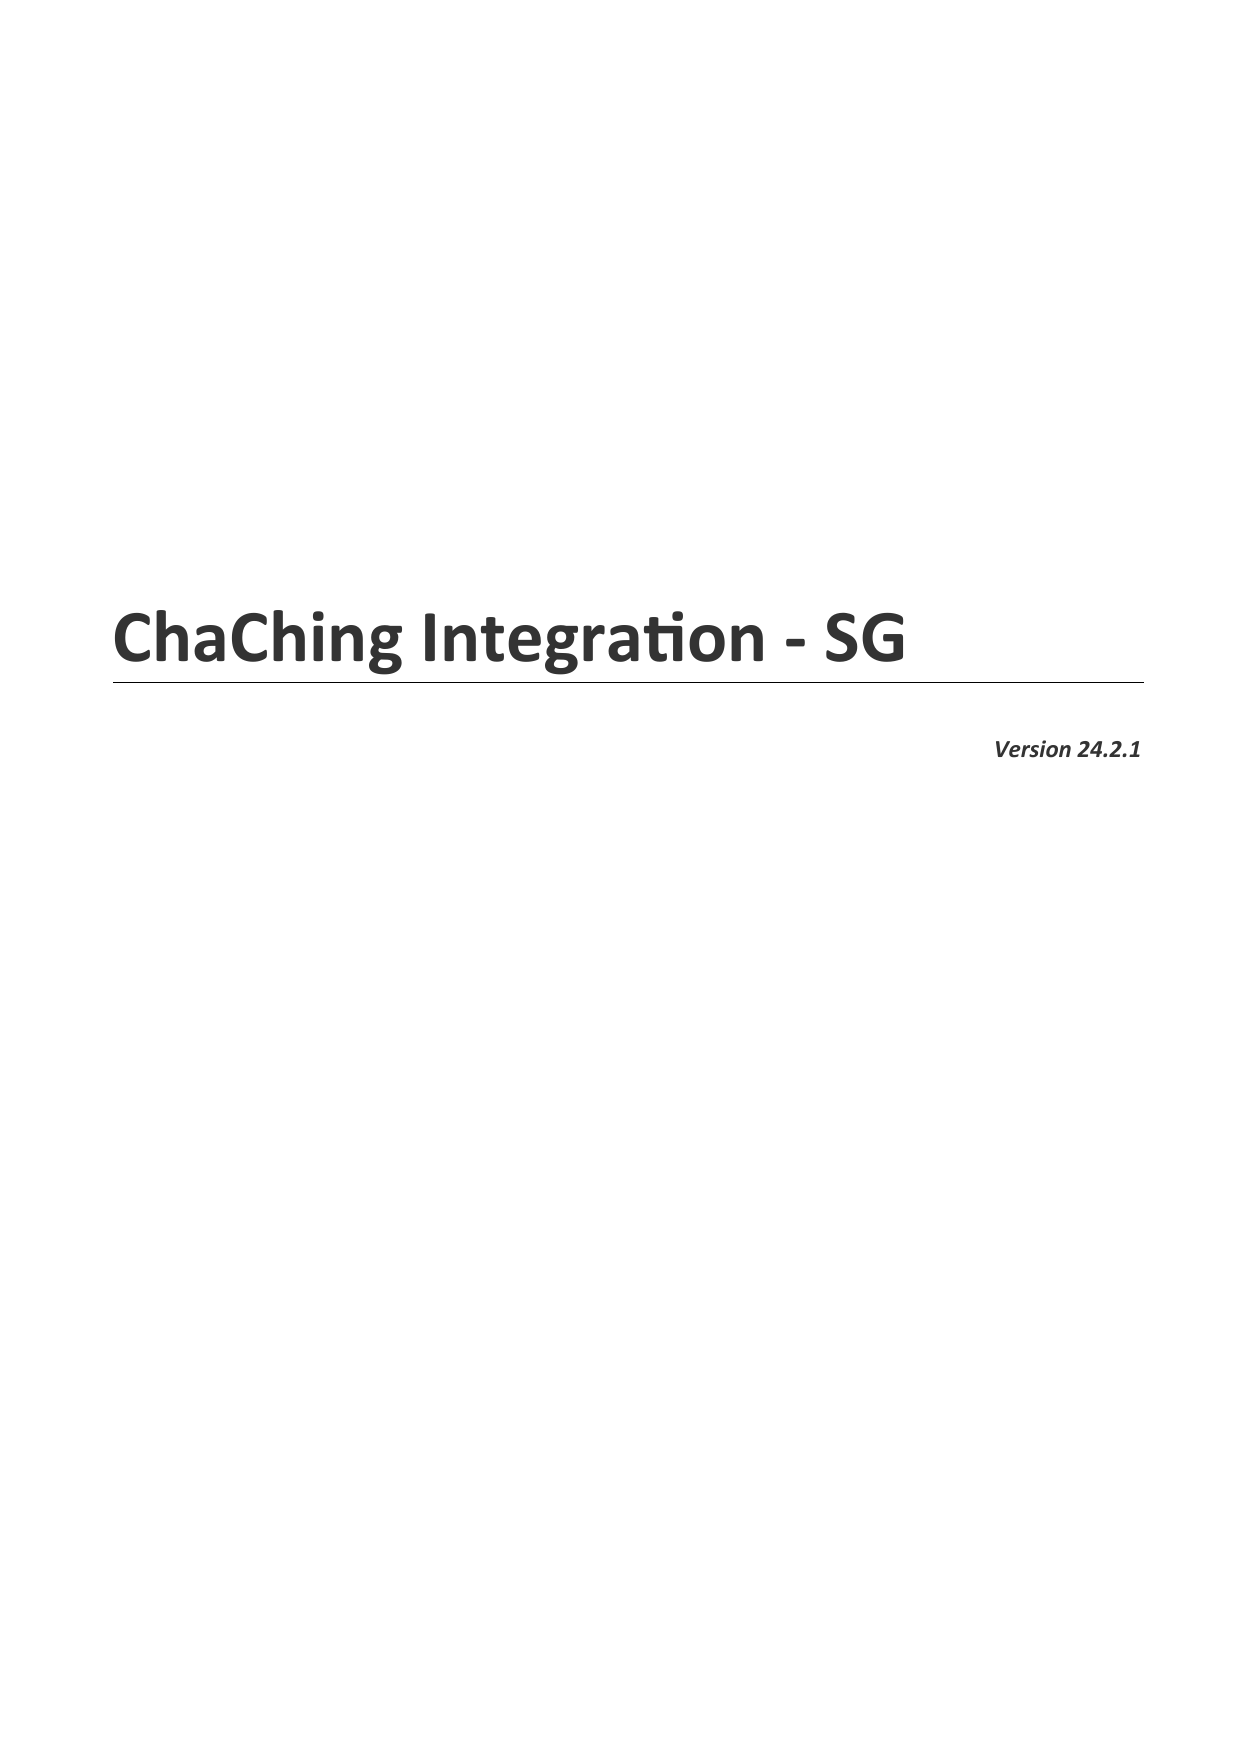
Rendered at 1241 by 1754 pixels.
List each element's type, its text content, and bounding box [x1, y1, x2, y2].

text Version 24.2.1 [112, 733, 1144, 764]
title ChaChing Integration - SG [112, 588, 1144, 683]
